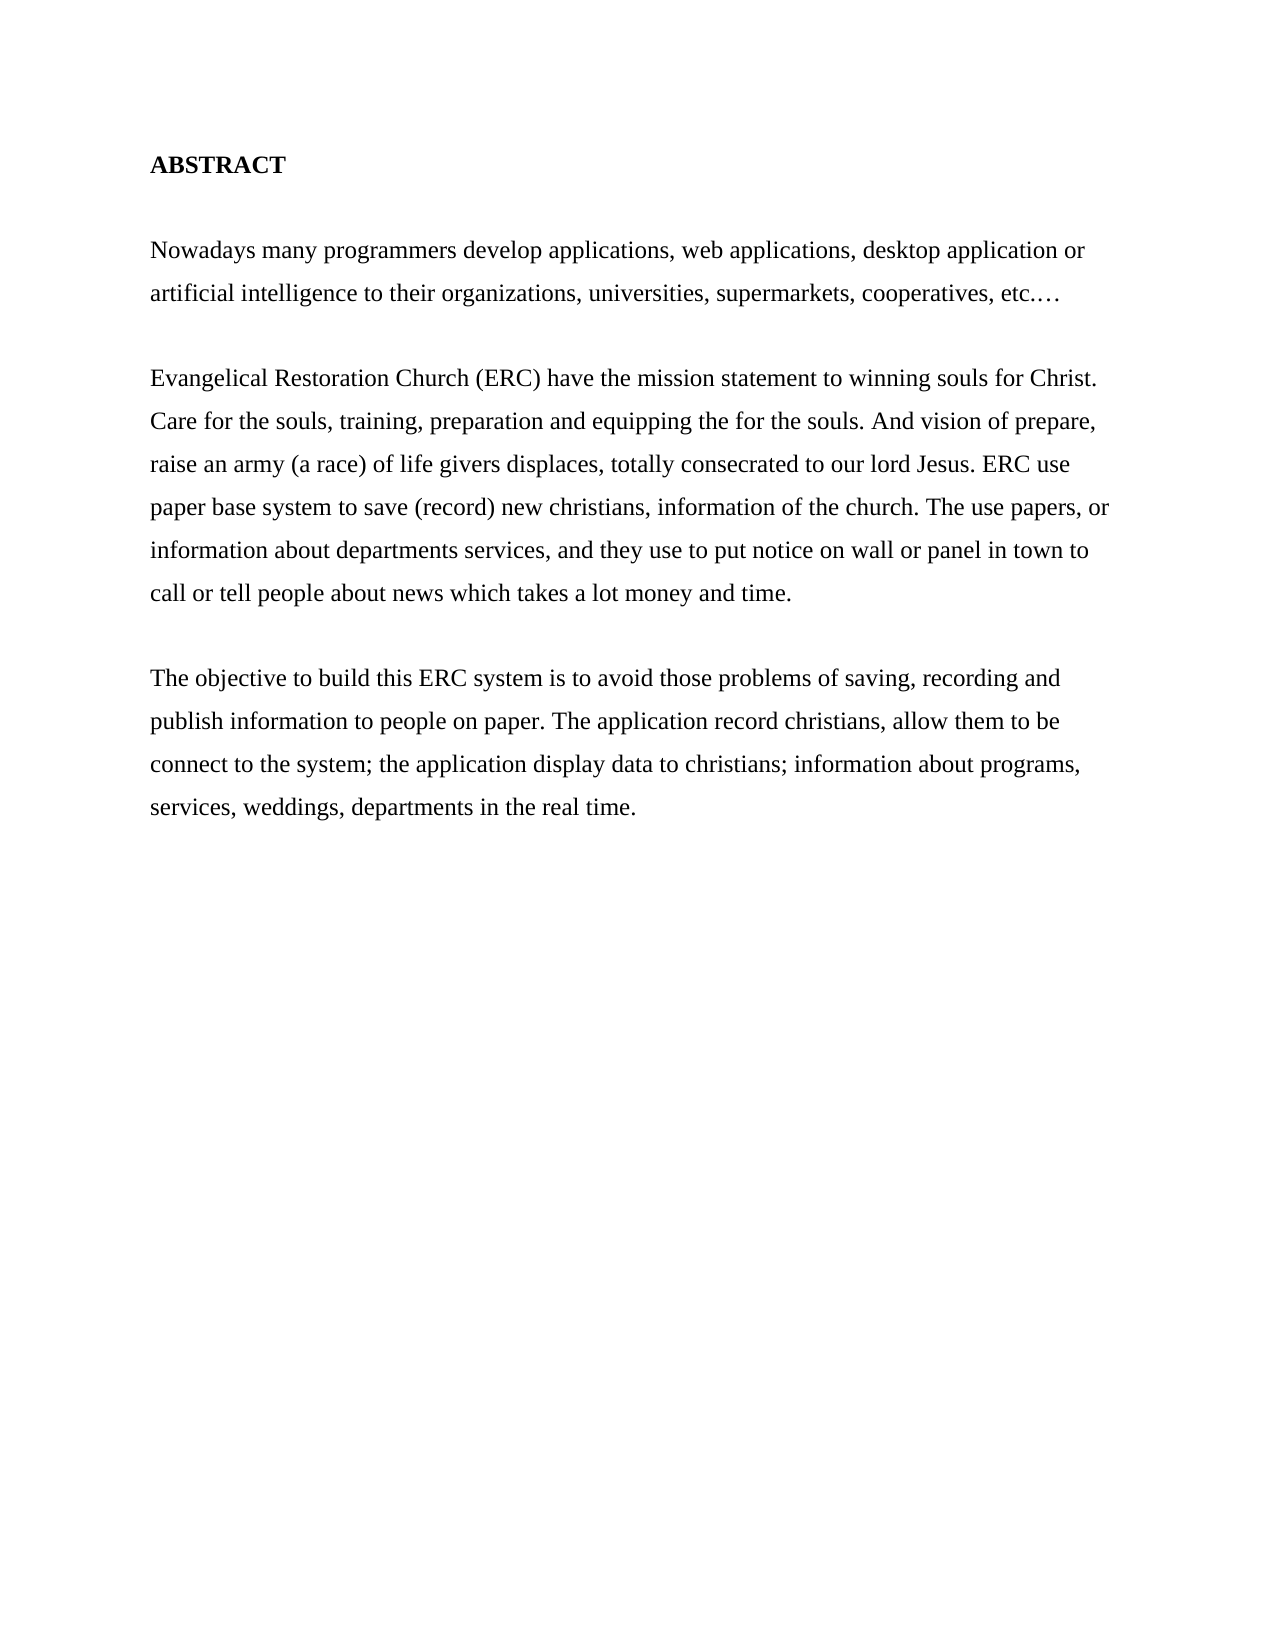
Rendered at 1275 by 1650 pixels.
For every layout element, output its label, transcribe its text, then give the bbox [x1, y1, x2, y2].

text ABSTRACT [150, 150, 1125, 179]
text The objective to build this ERC system is to avoid those problems of saving, recording and publish information to people on paper. The application record christians, allow them to be connect to the system; the application display data to christians; information about programs, services, weddings, departments in the real time. [150, 663, 1125, 821]
text Evangelical Restoration Church (ERC) have the mission statement to winning souls for Christ. Care for the souls, training, preparation and equipping the for the souls. And vision of prepare, raise an army (a race) of life givers displaces, totally consecrated to our lord Jesus. ERC use paper base system to save (record) new christians, information of the church. The use papers, or information about departments services, and they use to put notice on wall or panel in town to call or tell people about news which takes a lot money and time. [150, 363, 1125, 607]
text Nowadays many programmers develop applications, web applications, desktop application or artificial intelligence to their organizations, universities, supermarkets, cooperatives, etc.… [150, 235, 1125, 307]
